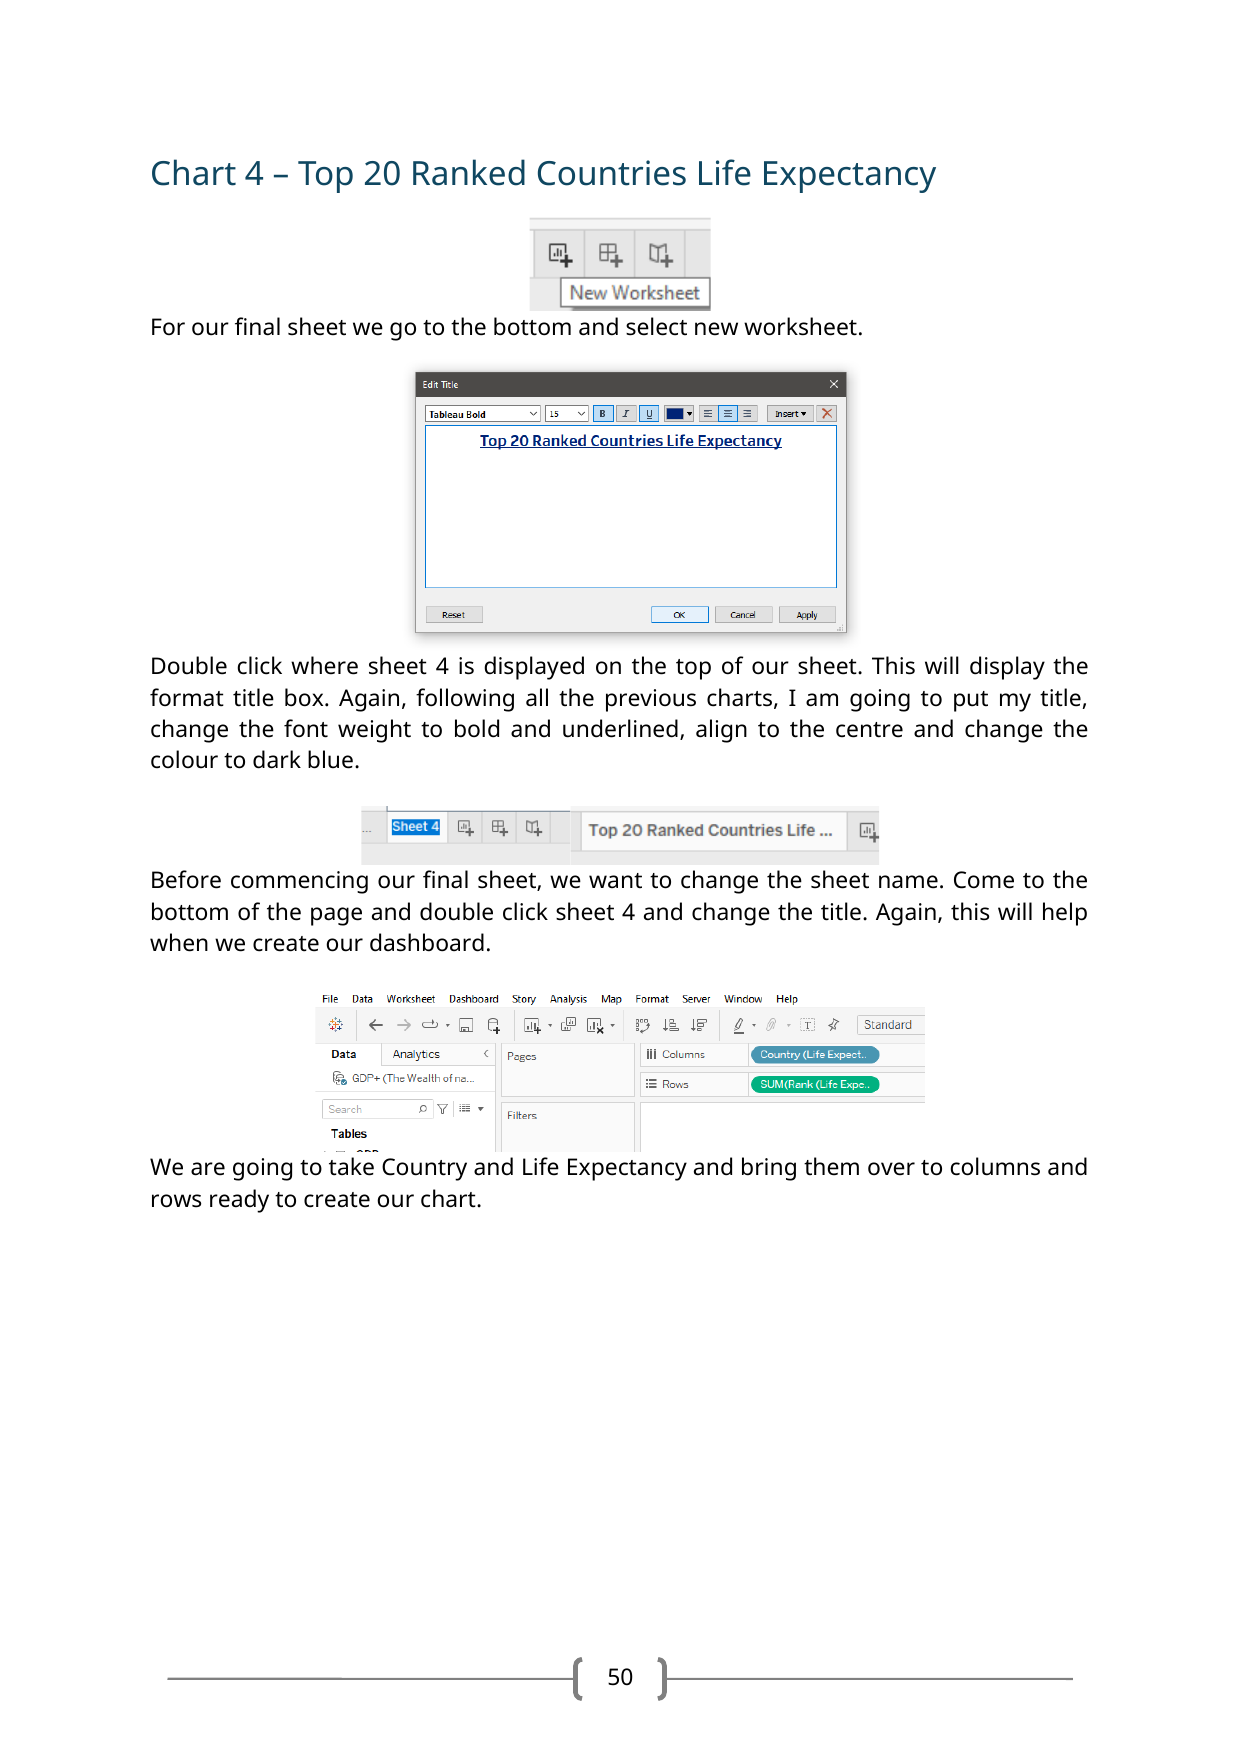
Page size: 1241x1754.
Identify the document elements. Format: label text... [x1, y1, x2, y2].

subtitle Chart 4 – Top 20 Ranked Countries Life Expectancy [150, 150, 1090, 195]
text Double click where sheet 4 is displayed on the top of our sheet. This will display the format title box. Again, following all the previous charts, I am going to put my title, change the font weight to bold and underlined, align to the centre and change the colour to dark blue. [150, 650, 1090, 775]
text We are going to take Country and Life Expectancy and bring them over to columns and rows ready to create our chart. [150, 1151, 1090, 1214]
picture [379, 341, 861, 651]
picture [529, 207, 711, 311]
text For our final sheet we go to the bottom and select new worksheet. [150, 310, 1090, 342]
text Before commencing our final sheet, we want to change the sheet name. Come to the bottom of the page and double click sheet 4 and change the title. Again, this will help when we create our dashboard. [150, 864, 1090, 958]
picture [361, 806, 880, 865]
picture [315, 989, 925, 1152]
